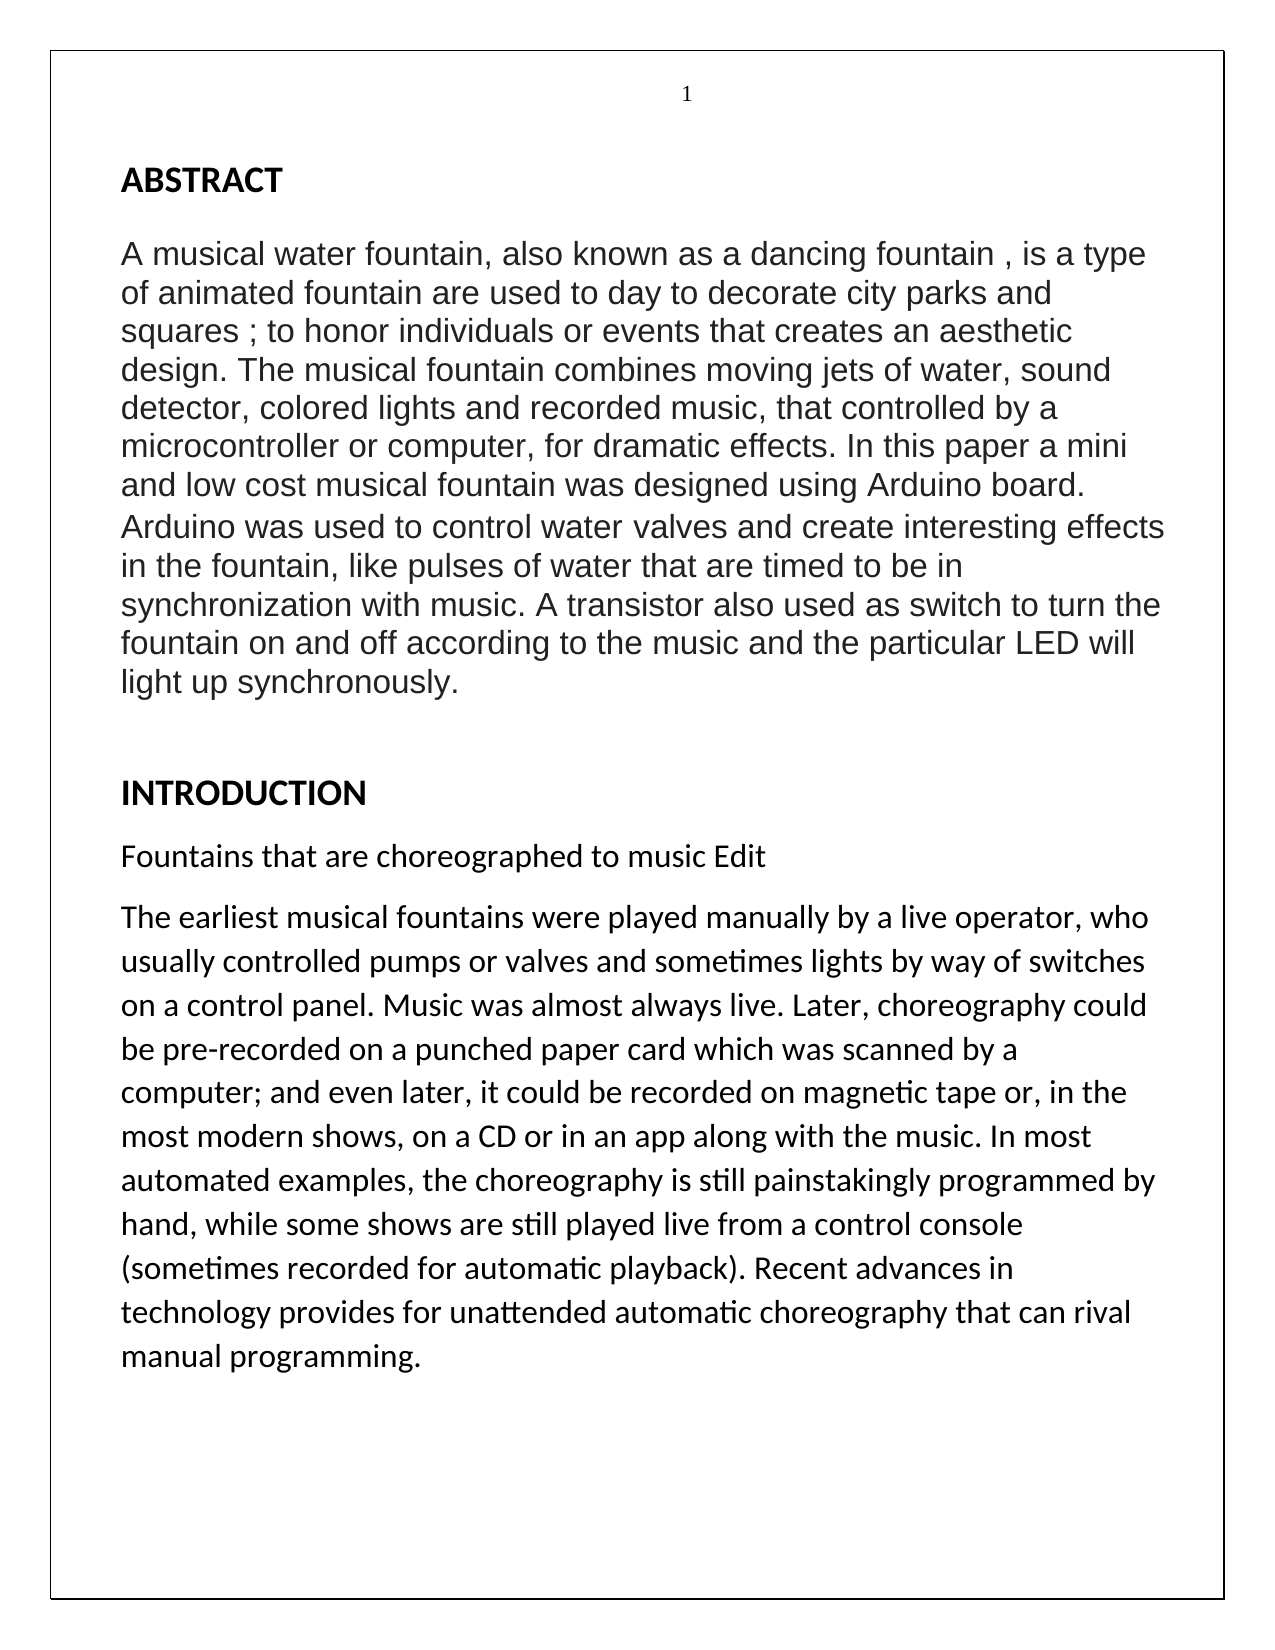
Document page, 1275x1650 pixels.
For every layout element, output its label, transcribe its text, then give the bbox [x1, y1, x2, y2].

text A musical water fountain, also known as a dancing fountain , is a type of animated fountain are used to day to decorate city parks and squares ; to honor individuals or events that creates an aesthetic design. The musical fountain combines moving jets of water, sound detector, colored lights and recorded music, that controlled by a microcontroller or computer, for dramatic effects. In this paper a mini and low cost musical fountain was designed using Arduino board. Arduino was used to control water valves and create interesting effects in the fountain, like pulses of water that are timed to be in synchronization with music. A transistor also used as switch to turn the fountain on and off according to the music and the particular LED will light up synchronously. [121, 234, 1167, 700]
text INTRODUCTION [121, 769, 1167, 815]
text ABSTRACT [121, 156, 1167, 201]
text The earliest musical fountains were played manually by a live operator, who usually controlled pumps or valves and sometimes lights by way of switches on a control panel. Music was almost always live. Later, choreography could be pre-recorded on a punched paper card which was scanned by a computer; and even later, it could be recorded on magnetic tape or, in the most modern shows, on a CD or in an app along with the music. In most automated examples, the choreography is still painstakingly programmed by hand, while some shows are still played live from a control console (sometimes recorded for automatic playback). Recent advances in technology provides for unattended automatic choreography that can rival manual programming. [121, 896, 1167, 1376]
text Fountains that are choreographed to music Edit [121, 835, 1167, 876]
